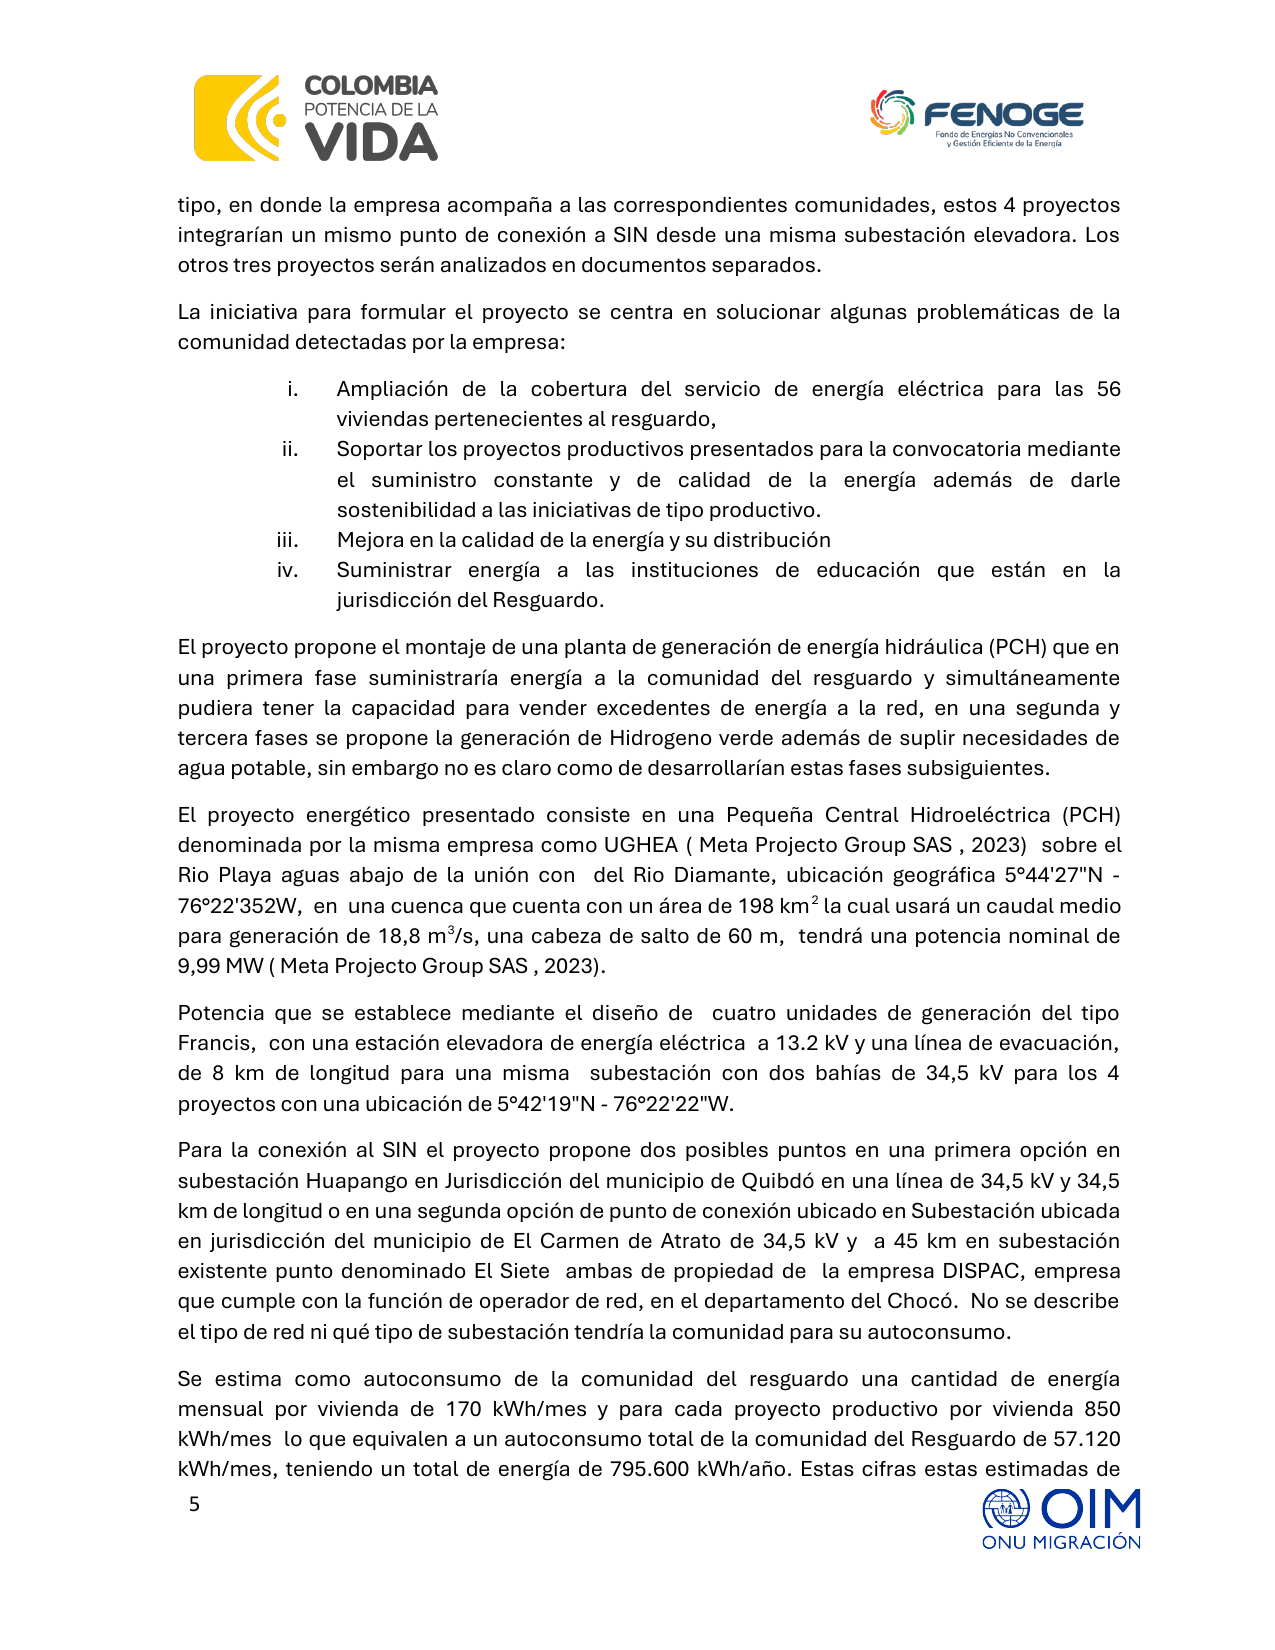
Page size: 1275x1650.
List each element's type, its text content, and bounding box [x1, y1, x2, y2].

text La iniciativa para formular el proyecto se centra en solucionar algunas problemáticas de la comunidad detectadas por la empresa: [177, 298, 1122, 356]
text El proyecto propone el montaje de una planta de generación de energía hidráulica (PCH) que en una primera fase suministraría energía a la comunidad del resguardo y simultáneamente pudiera tener la capacidad para vender excedentes de energía a la red, en una segunda y tercera fases se propone la generación de Hidrogeno verde además de suplir necesidades de agua potable, sin embargo no es claro como de desarrollarían estas fases subsiguientes. [177, 633, 1122, 782]
text El proyecto energético presentado consiste en una Pequeña Central Hidroeléctrica (PCH) denominada por la misma empresa como UGHEA sobre el Rio Playa aguas abajo de la unión con del Rio Diamante, ubicación geográfica 5°44'27"N -76°22'352W, en una cuenca que cuenta con un área de 198 km2 la cual usará un caudal medio para generación de 18,8 m3/s, una cabeza de salto de 60 m, tendrá una potencia nominal de 9,99 MW. [177, 801, 1122, 980]
list Suministrar energía a las instituciones de educación que están en la jurisdicción del Resguardo. [299, 556, 1122, 614]
picture [188, 73, 444, 163]
picture [869, 88, 1086, 148]
text Para la conexión al SIN el proyecto propone dos posibles puntos en una primera opción en subestación Huapango en Jurisdicción del municipio de Quibdó en una línea de 34,5 kV y 34,5 km de longitud o en una segunda opción de punto de conexión ubicado en Subestación ubicada en jurisdicción del municipio de El Carmen de Atrato de 34,5 kV y a 45 km en subestación existente punto denominado El Siete ambas de propiedad de la empresa DISPAC, empresa que cumple con la función de operador de red, en el departamento del Chocó. No se describe el tipo de red ni qué tipo de subestación tendría la comunidad para su autoconsumo. [177, 1136, 1122, 1346]
picture [982, 1489, 1141, 1549]
text Potencia que se establece mediante el diseño de cuatro unidades de generación del tipo Francis, con una estación elevadora de energía eléctrica a 13.2 kV y una línea de evacuación, de 8 km de longitud para una misma subestación con dos bahías de 34,5 kV para los 4 proyectos con una ubicación de 5°42'19"N - 76°22'22"W. [177, 999, 1122, 1117]
list Soportar los proyectos productivos presentados para la convocatoria mediante el suministro constante y de calidad de la energía además de darle sostenibilidad a las iniciativas de tipo productivo. [299, 435, 1122, 524]
list Mejora en la calidad de la energía y su distribución [299, 526, 1122, 554]
list Ampliación de la cobertura del servicio de energía eléctrica para las 56 viviendas pertenecientes al resguardo, [299, 375, 1122, 433]
